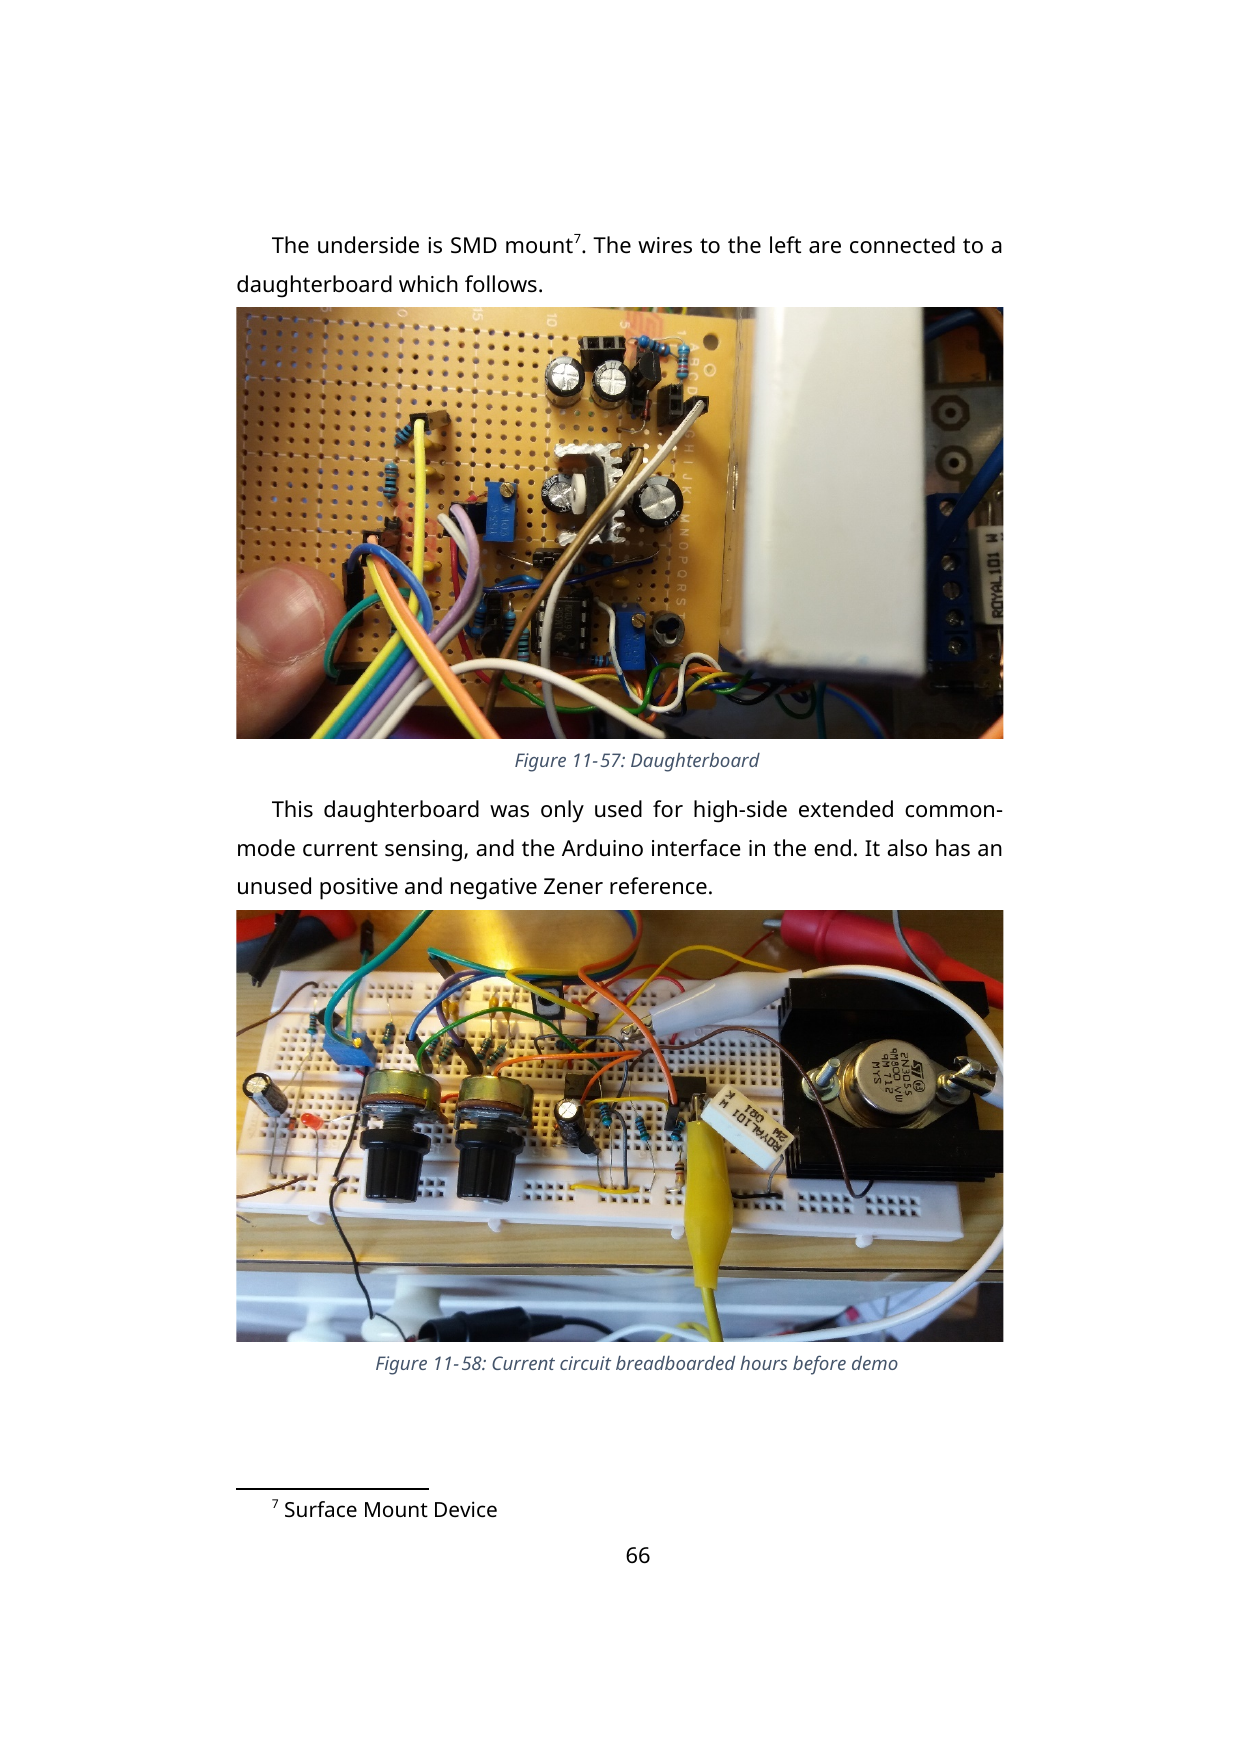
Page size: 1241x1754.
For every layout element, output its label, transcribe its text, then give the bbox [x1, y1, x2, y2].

text This daughterboard was only used for high-side extended common-mode current sensing, and the Arduino interface in the end. It also has an unused positive and negative Zener reference. [236, 794, 1004, 901]
text The underside is SMD mount. The wires to the left are connected to a daughterboard which follows. [236, 230, 1004, 299]
picture [236, 910, 1004, 1342]
picture [236, 307, 1004, 739]
